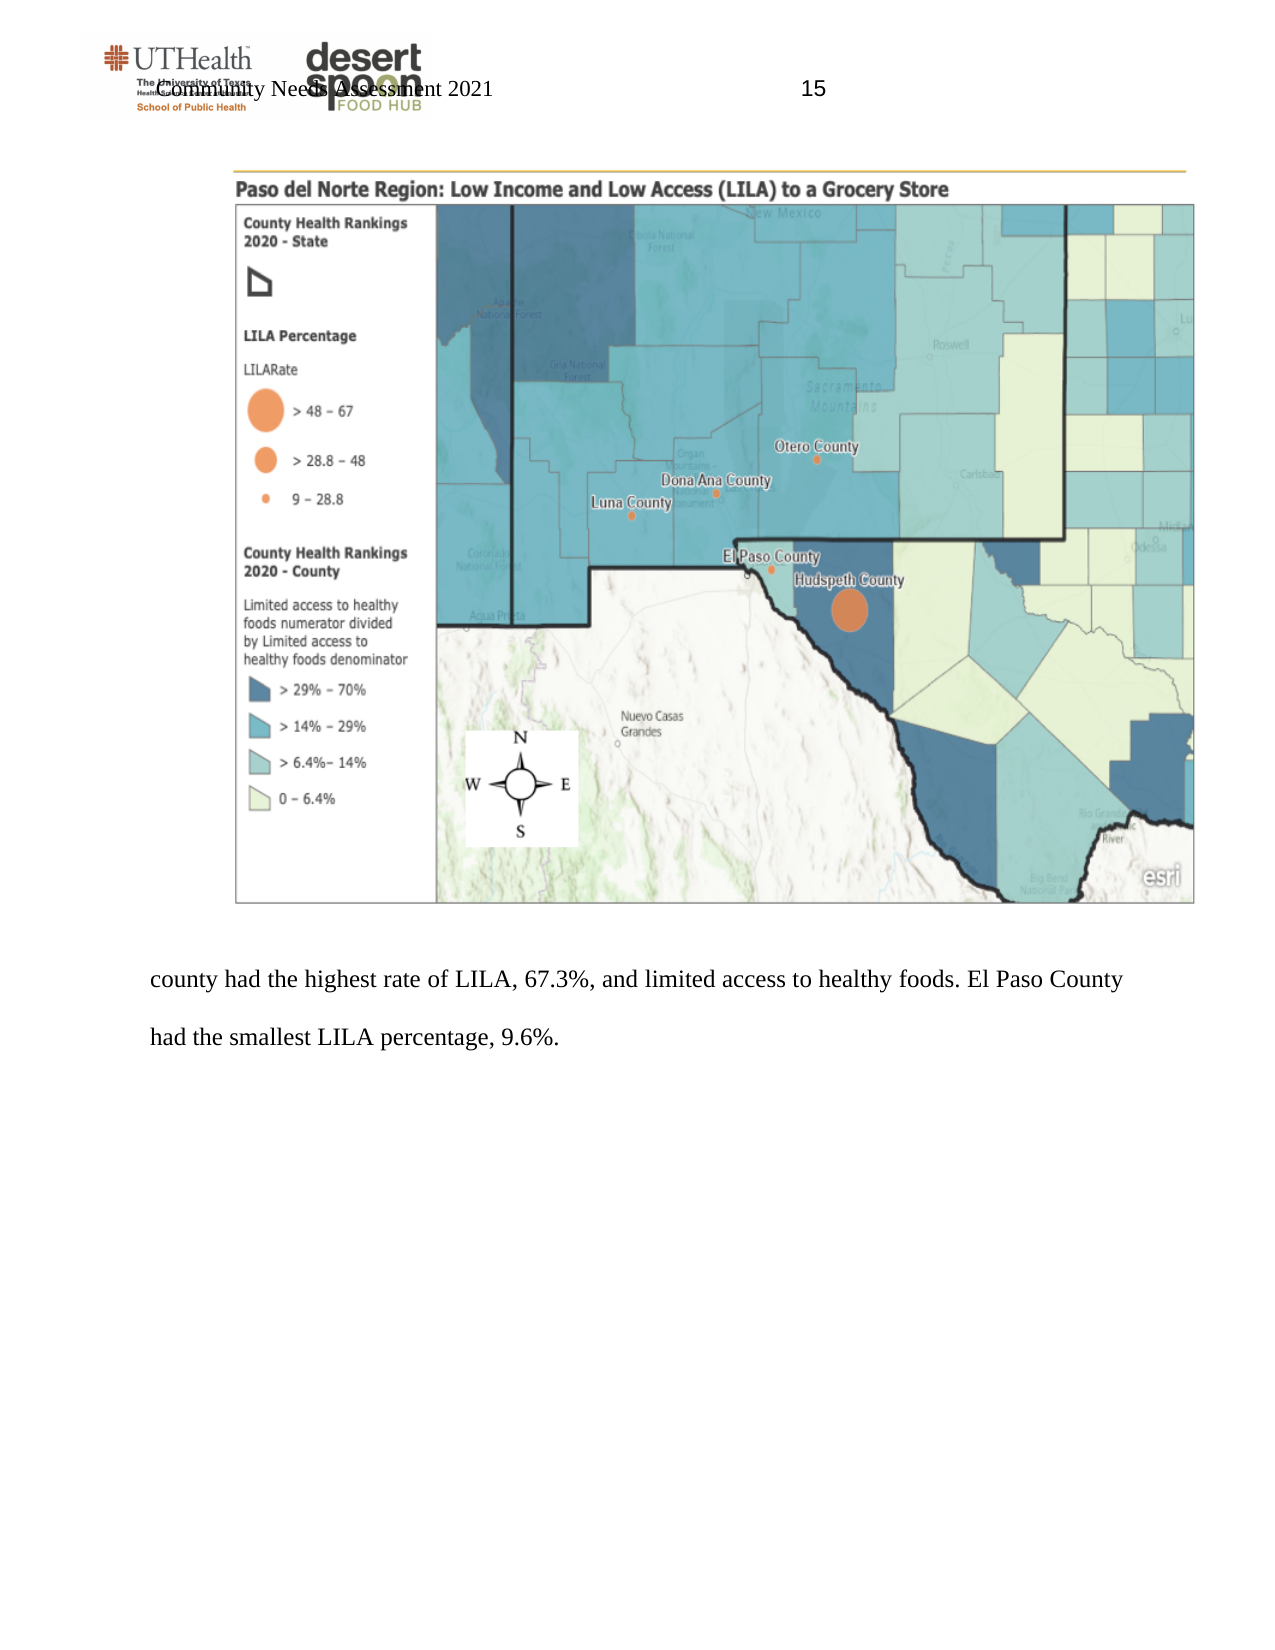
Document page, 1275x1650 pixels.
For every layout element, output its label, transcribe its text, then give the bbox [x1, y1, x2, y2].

picture [78, 29, 433, 125]
picture [228, 168, 1204, 917]
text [150, 150, 1125, 964]
